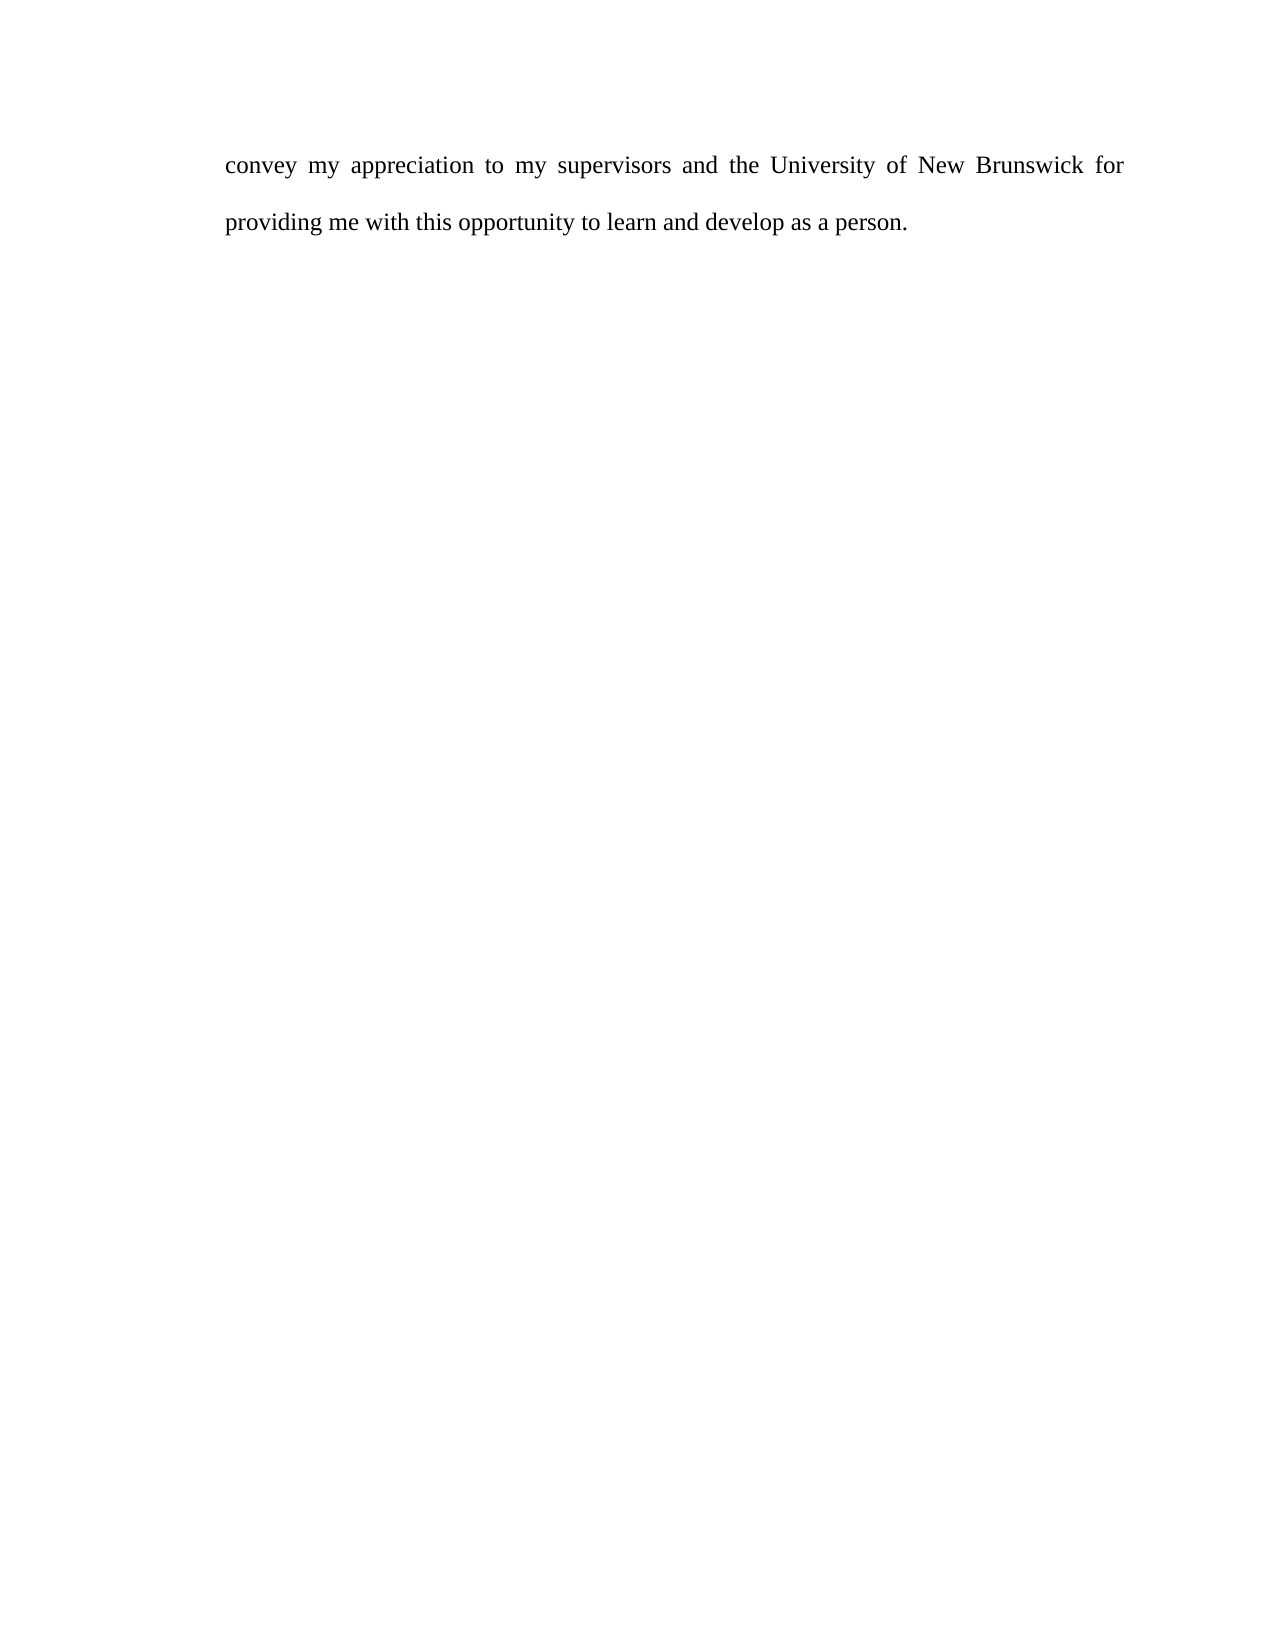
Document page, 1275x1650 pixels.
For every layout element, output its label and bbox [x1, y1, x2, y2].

text [225, 150, 1125, 236]
